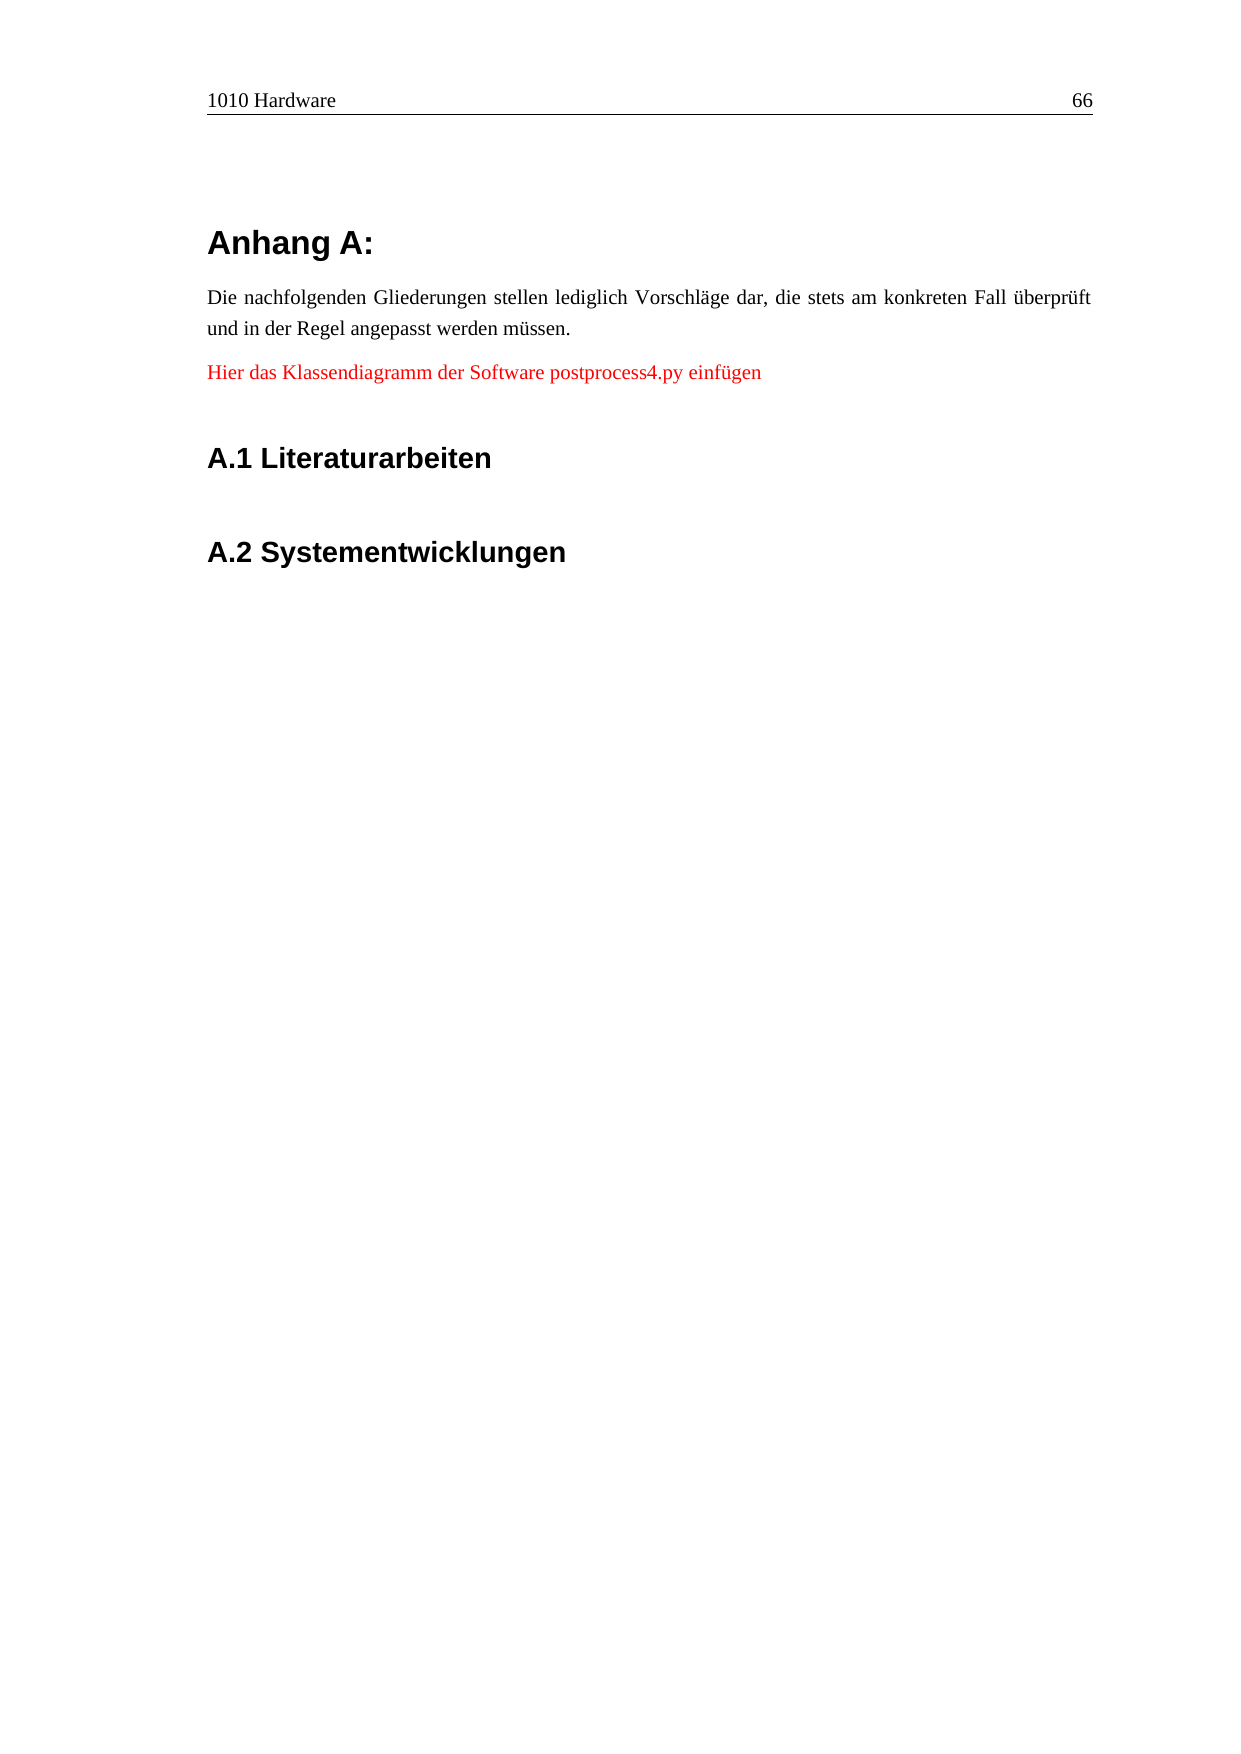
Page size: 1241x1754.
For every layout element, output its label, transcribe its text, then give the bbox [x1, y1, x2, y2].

text Hier das Klassendiagramm der Software postprocess4.py einfügen [207, 360, 1093, 384]
subtitle A.1 Literaturarbeiten [207, 441, 1093, 475]
subtitle Anhang A: [207, 223, 1093, 261]
text Die nachfolgenden Gliederungen stellen lediglich Vorschläge dar, die stets am konkreten Fall überprüft und in der Regel angepasst werden müssen. [207, 285, 1093, 340]
subtitle A.2 Systementwicklungen [207, 535, 1093, 568]
